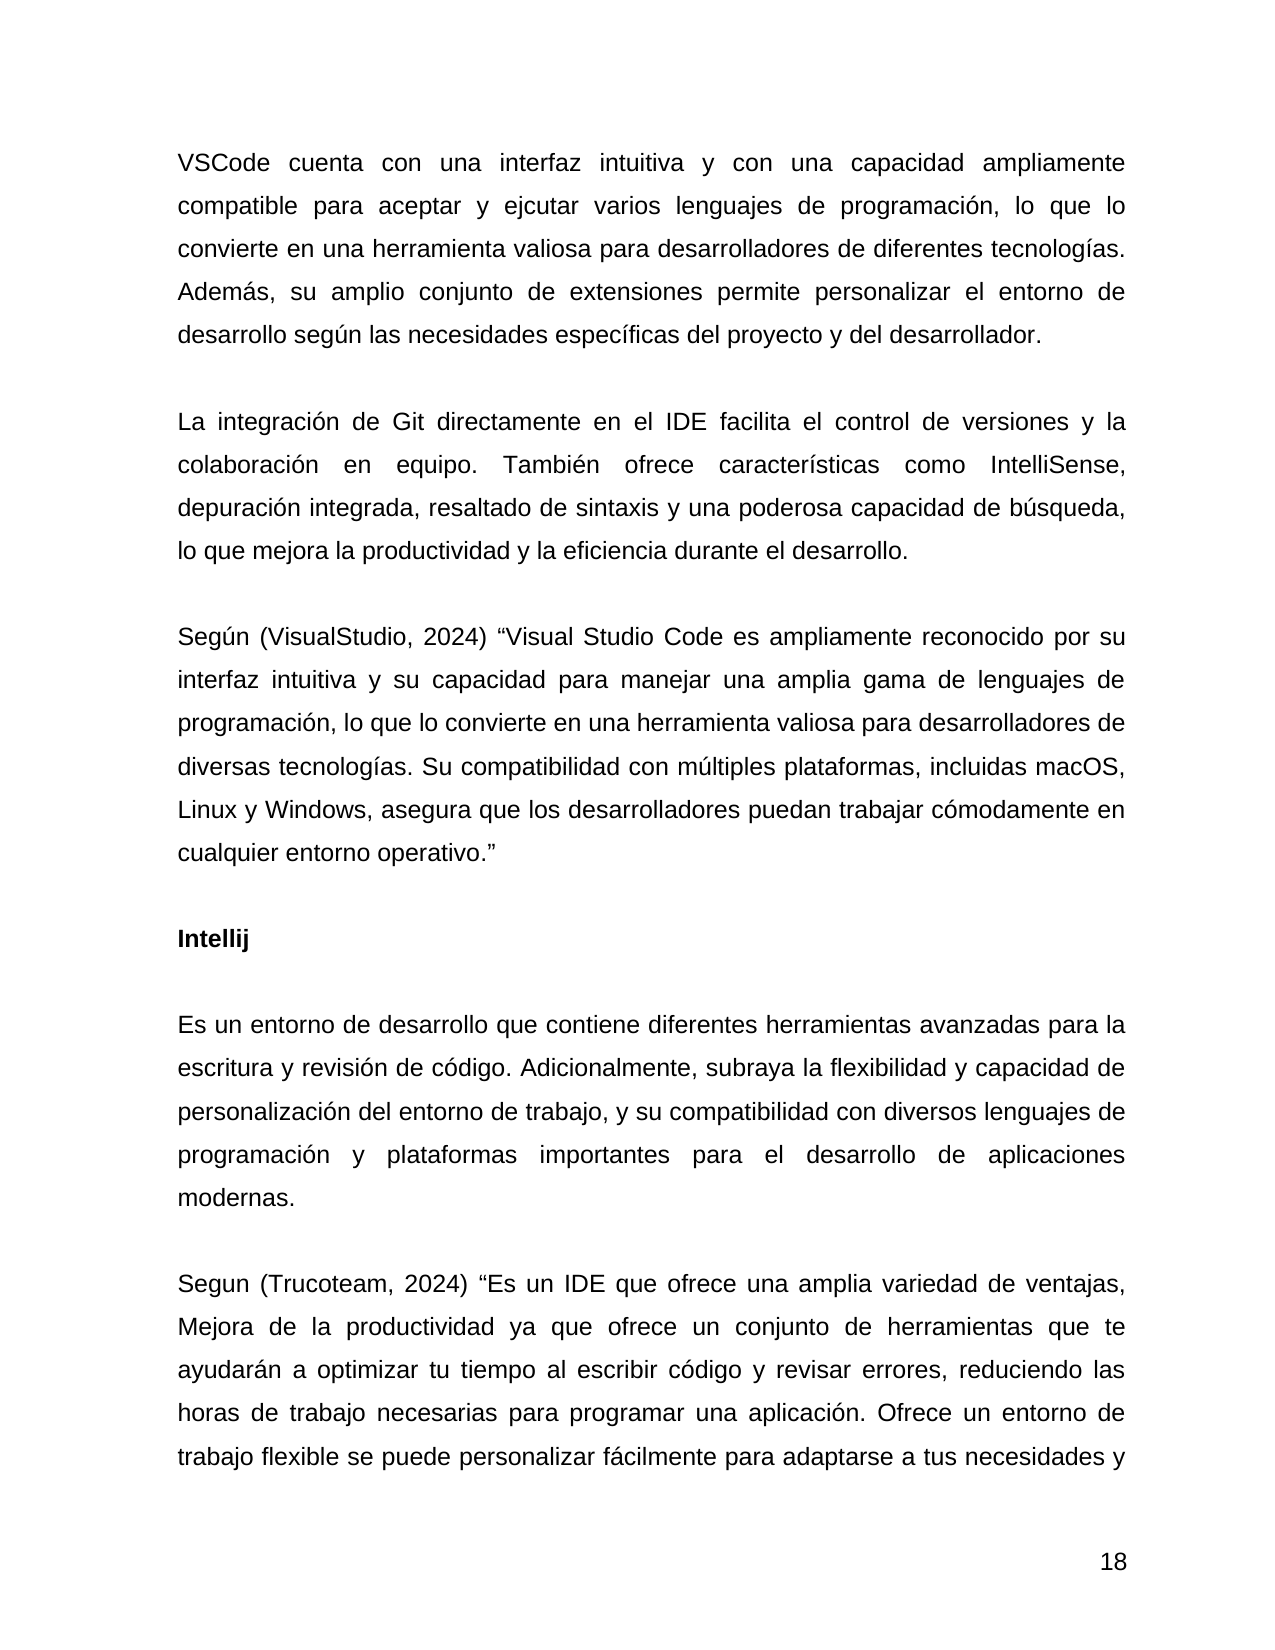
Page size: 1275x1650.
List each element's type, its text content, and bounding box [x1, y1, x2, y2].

text La integración de Git directamente en el IDE facilita el control de versiones y la colaboración en equipo. También ofrece características como IntelliSense, depuración integrada, resaltado de sintaxis y una poderosa capacidad de búsqueda, lo que mejora la productividad y la eficiencia durante el desarrollo. [177, 406, 1127, 564]
text Según “Visual Studio Code es ampliamente reconocido por su interfaz intuitiva y su capacidad para manejar una amplia gama de lenguajes de programación, lo que lo convierte en una herramienta valiosa para desarrolladores de diversas tecnologías. Su compatibilidad con múltiples plataformas, incluidas macOS, Linux y Windows, asegura que los desarrolladores puedan trabajar cómodamente en cualquier entorno operativo​.” [177, 622, 1127, 866]
text VSCode cuenta con una interfaz intuitiva y con una capacidad ampliamente compatible para aceptar y ejcutar varios lenguajes de programación, lo que lo convierte en una herramienta valiosa para desarrolladores de diferentes tecnologías. Además, su amplio conjunto de extensiones permite personalizar el entorno de desarrollo según las necesidades específicas del proyecto y del desarrollador. [177, 148, 1127, 349]
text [177, 1269, 1127, 1470]
text Intellij [177, 924, 1127, 953]
text Es un entorno de desarrollo que contiene diferentes herramientas avanzadas para la escritura y revisión de código. Adicionalmente, subraya la flexibilidad y capacidad de personalización del entorno de trabajo, y su compatibilidad con diversos lenguajes de programación y plataformas importantes para el desarrollo de aplicaciones modernas. [177, 1010, 1127, 1211]
